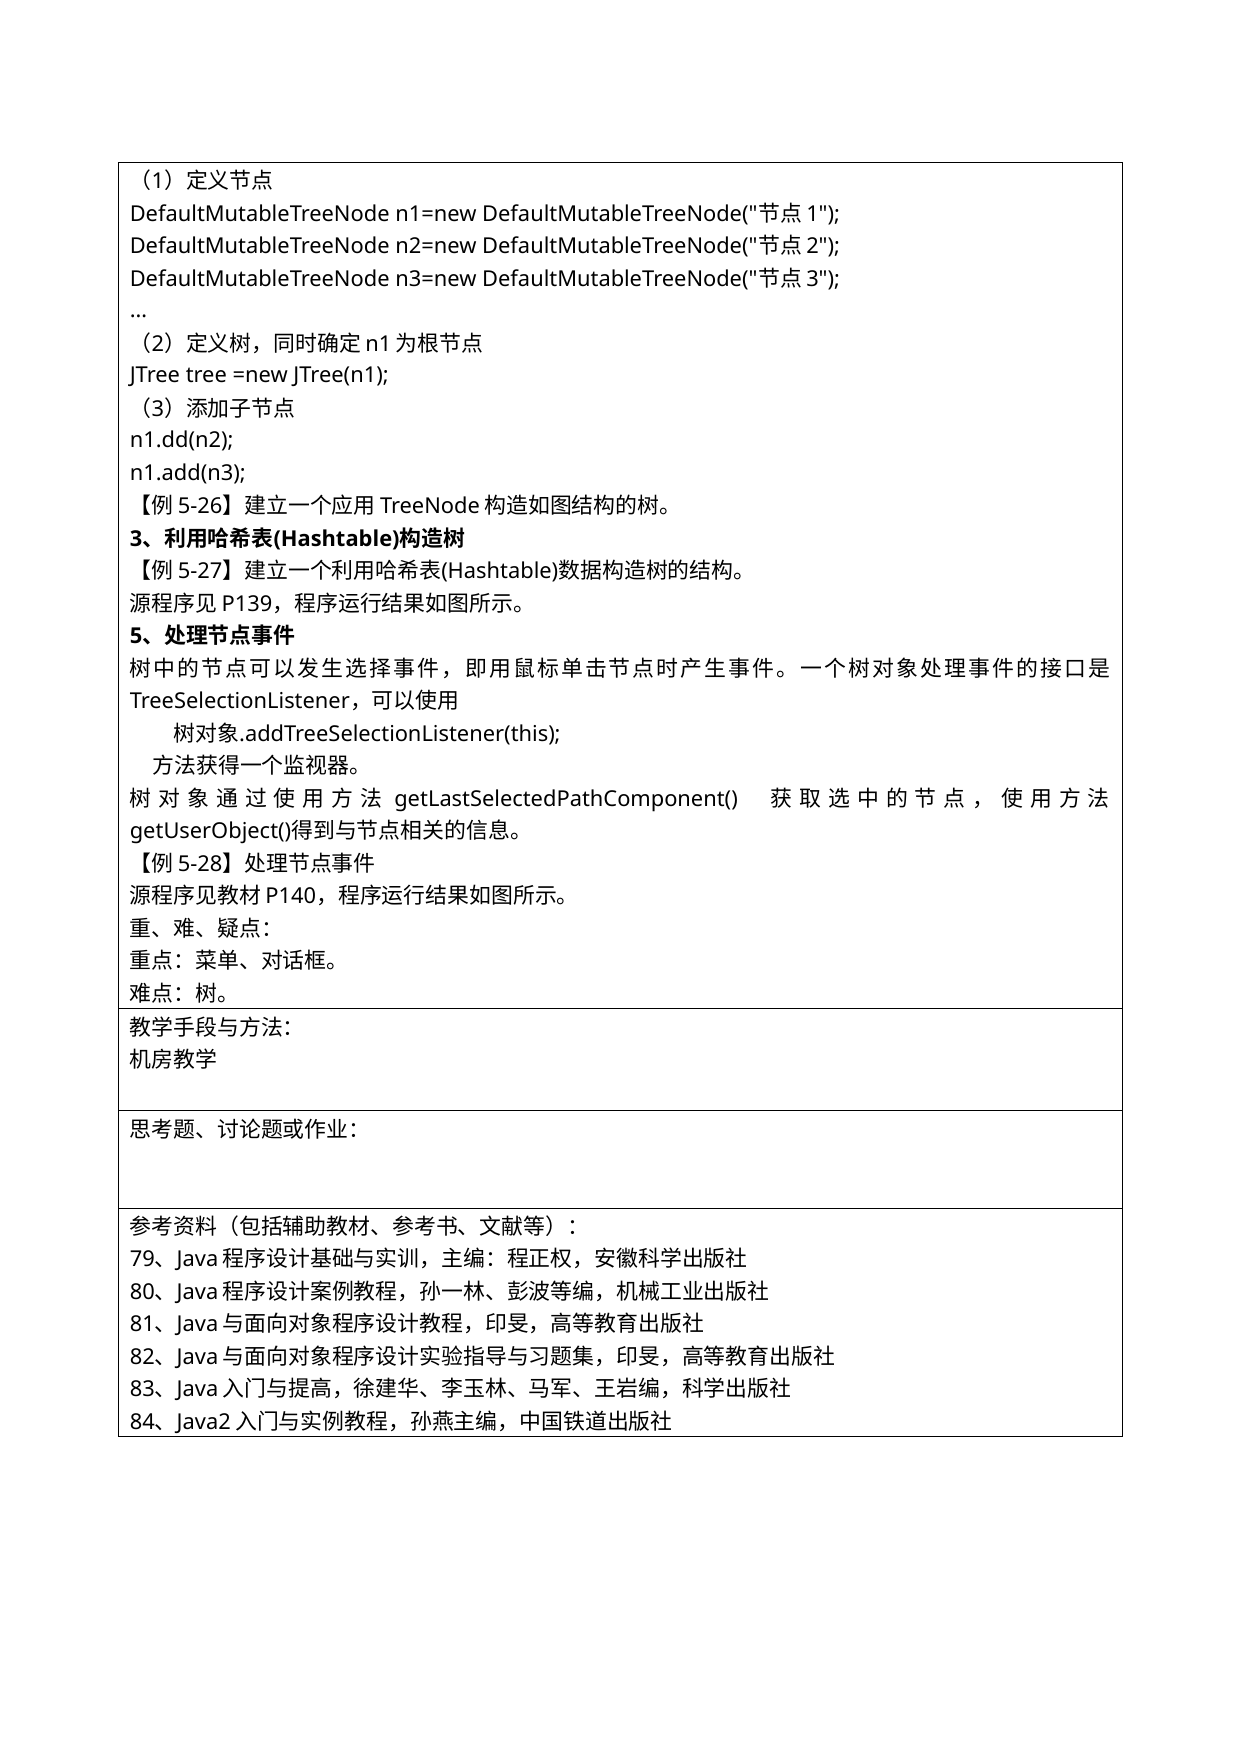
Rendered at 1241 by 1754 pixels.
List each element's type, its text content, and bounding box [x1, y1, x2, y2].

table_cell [119, 163, 1122, 1008]
table_cell 参考资料（包括辅助教材、参考书、文献等）： Java程序设计基础与实训，主编：程正权，安徽科学出版社 Java程序设计案例教程，孙一林、彭波等编，机械工业出版社 Java与面向对象程序设计教程，印旻，高等教育出版社 Java与面向对象程序设计实验指导与习题集，印旻，高等教育出版社 Java入门与提高，徐建华、李玉林、马军、王岩编，科学出版社 Java2入门与实例教程，孙燕主编，中国铁道出版社 [119, 1209, 1122, 1436]
table_cell 教学手段与方法： 机房教学 [119, 1009, 1122, 1110]
table_cell 思考题、讨论题或作业： [119, 1111, 1122, 1207]
